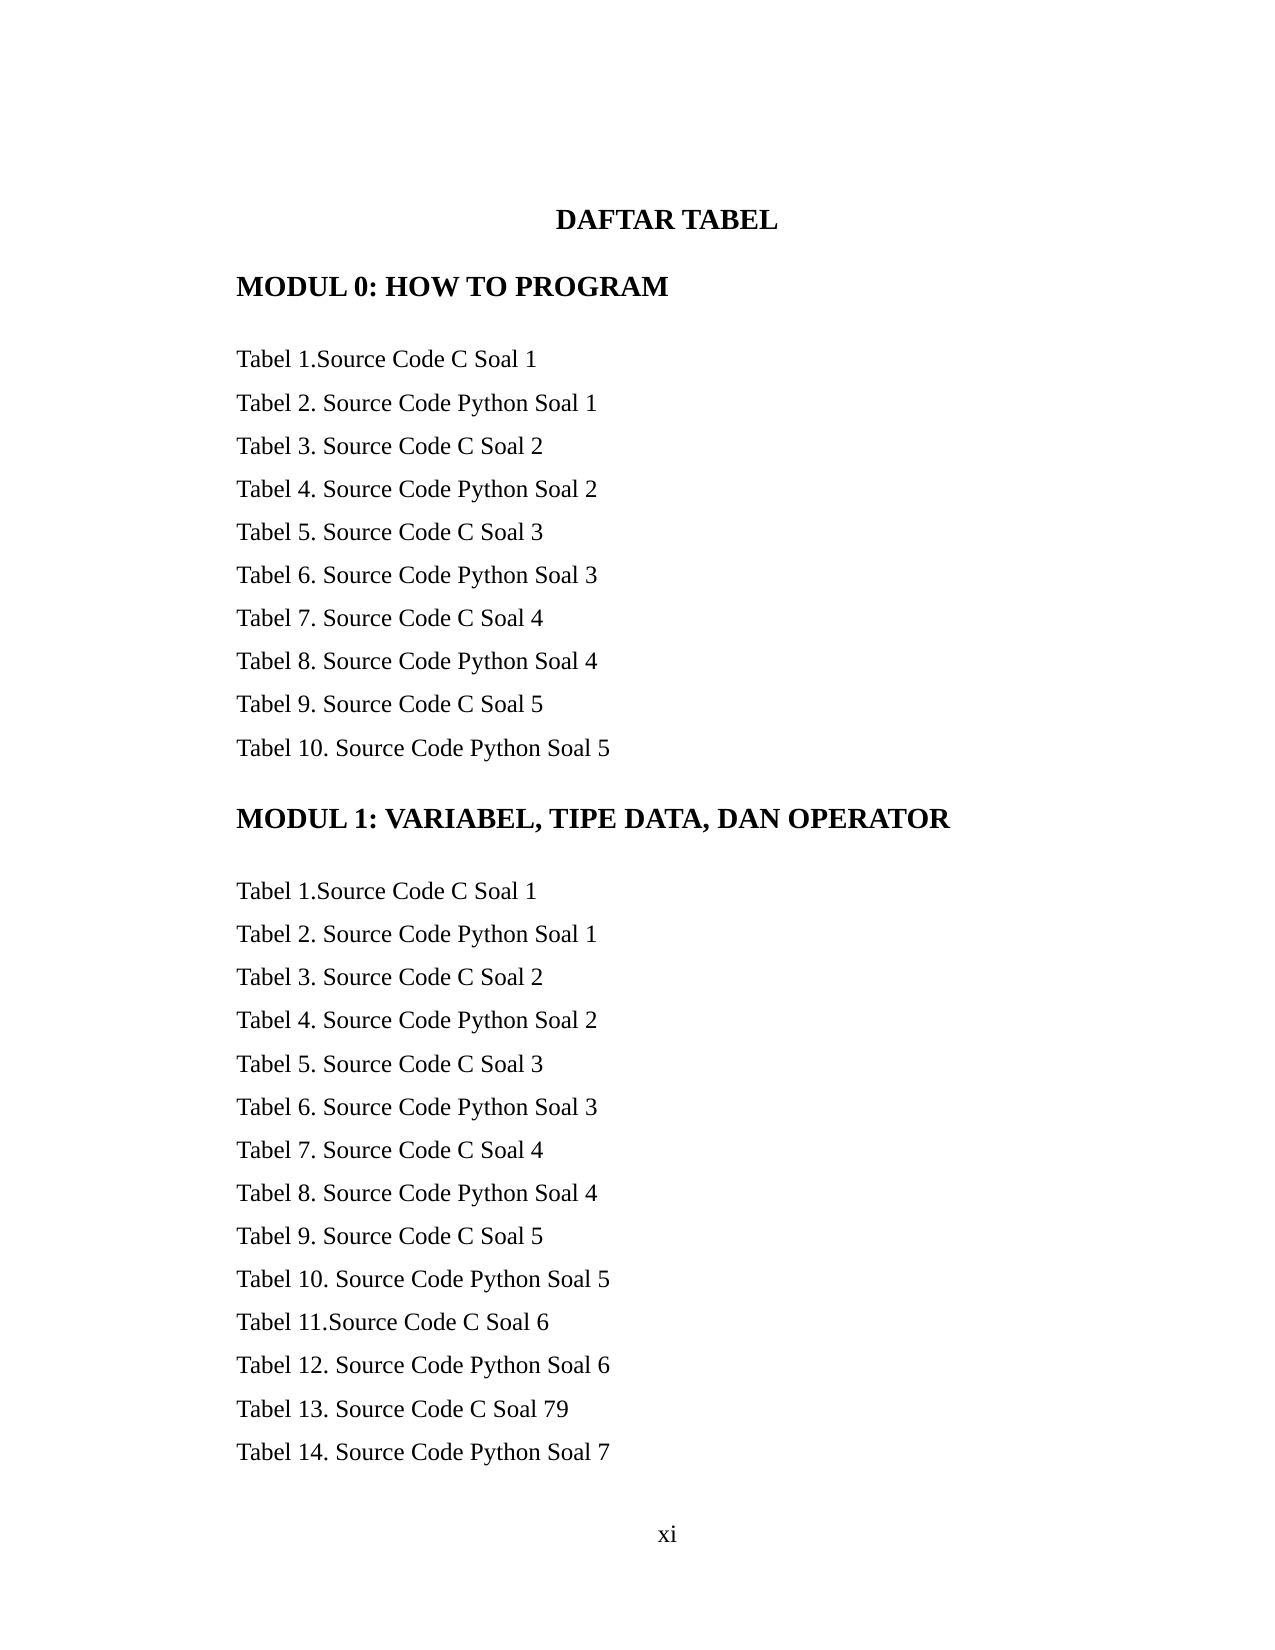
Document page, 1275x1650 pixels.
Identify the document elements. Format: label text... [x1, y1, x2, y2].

text Tabel 9. Source Code C Soal 5 36 [236, 1221, 1098, 1250]
text Tabel 10. Source Code Python Soal 5 13 [236, 733, 1098, 761]
text Tabel 2. Source Code Python Soal 1 16 [236, 919, 1098, 948]
text MODUL 0: HOW TO PROGRAM [236, 269, 1098, 303]
text Tabel 6. Source Code Python Soal 3 25 [236, 1092, 1098, 1121]
text Tabel 7. Source Code C Soal 4 10 [236, 603, 1098, 632]
text Tabel 12. Source Code Python Soal 6 41 [236, 1351, 1098, 1379]
text Tabel 8. Source Code Python Soal 4 10 [236, 646, 1098, 675]
subtitle DAFTAR TABEL [236, 202, 1098, 269]
text Tabel 6. Source Code Python Soal 3 7 [236, 560, 1098, 589]
text Tabel 2. Source Code Python Soal 1 1 [236, 388, 1098, 416]
text Tabel 10. Source Code Python Soal 5 37 [236, 1264, 1098, 1293]
text Tabel 9. Source Code C Soal 5 13 [236, 689, 1098, 718]
text Tabel 8. Source Code Python Soal 4 31 [236, 1178, 1098, 1207]
text Tabel 3. Source Code C Soal 2 4 [236, 431, 1098, 459]
text Tabel 7. Source Code C Soal 4 30 [236, 1135, 1098, 1164]
text MODUL 1: VARIABEL, TIPE DATA, DAN OPERATOR [236, 801, 1098, 834]
text Tabel 1.Source Code C Soal 1 16 [236, 876, 1098, 905]
text Tabel 3. Source Code C Soal 2 20 [236, 962, 1098, 991]
text Tabel 4. Source Code Python Soal 2 20 [236, 1006, 1098, 1034]
text Tabel 4. Source Code Python Soal 2 4 [236, 474, 1098, 503]
text Tabel 5. Source Code C Soal 3 24 [236, 1049, 1098, 1077]
text Tabel 13. Source Code C Soal 7 49 [236, 1394, 1098, 1422]
text Tabel 1.Source Code C Soal 1 1 [236, 344, 1098, 373]
text Tabel 5. Source Code C Soal 3 7 [236, 517, 1098, 546]
text Tabel 11.Source Code C Soal 6 40 [236, 1307, 1098, 1336]
text Tabel 14. Source Code Python Soal 7 49 [236, 1437, 1098, 1466]
